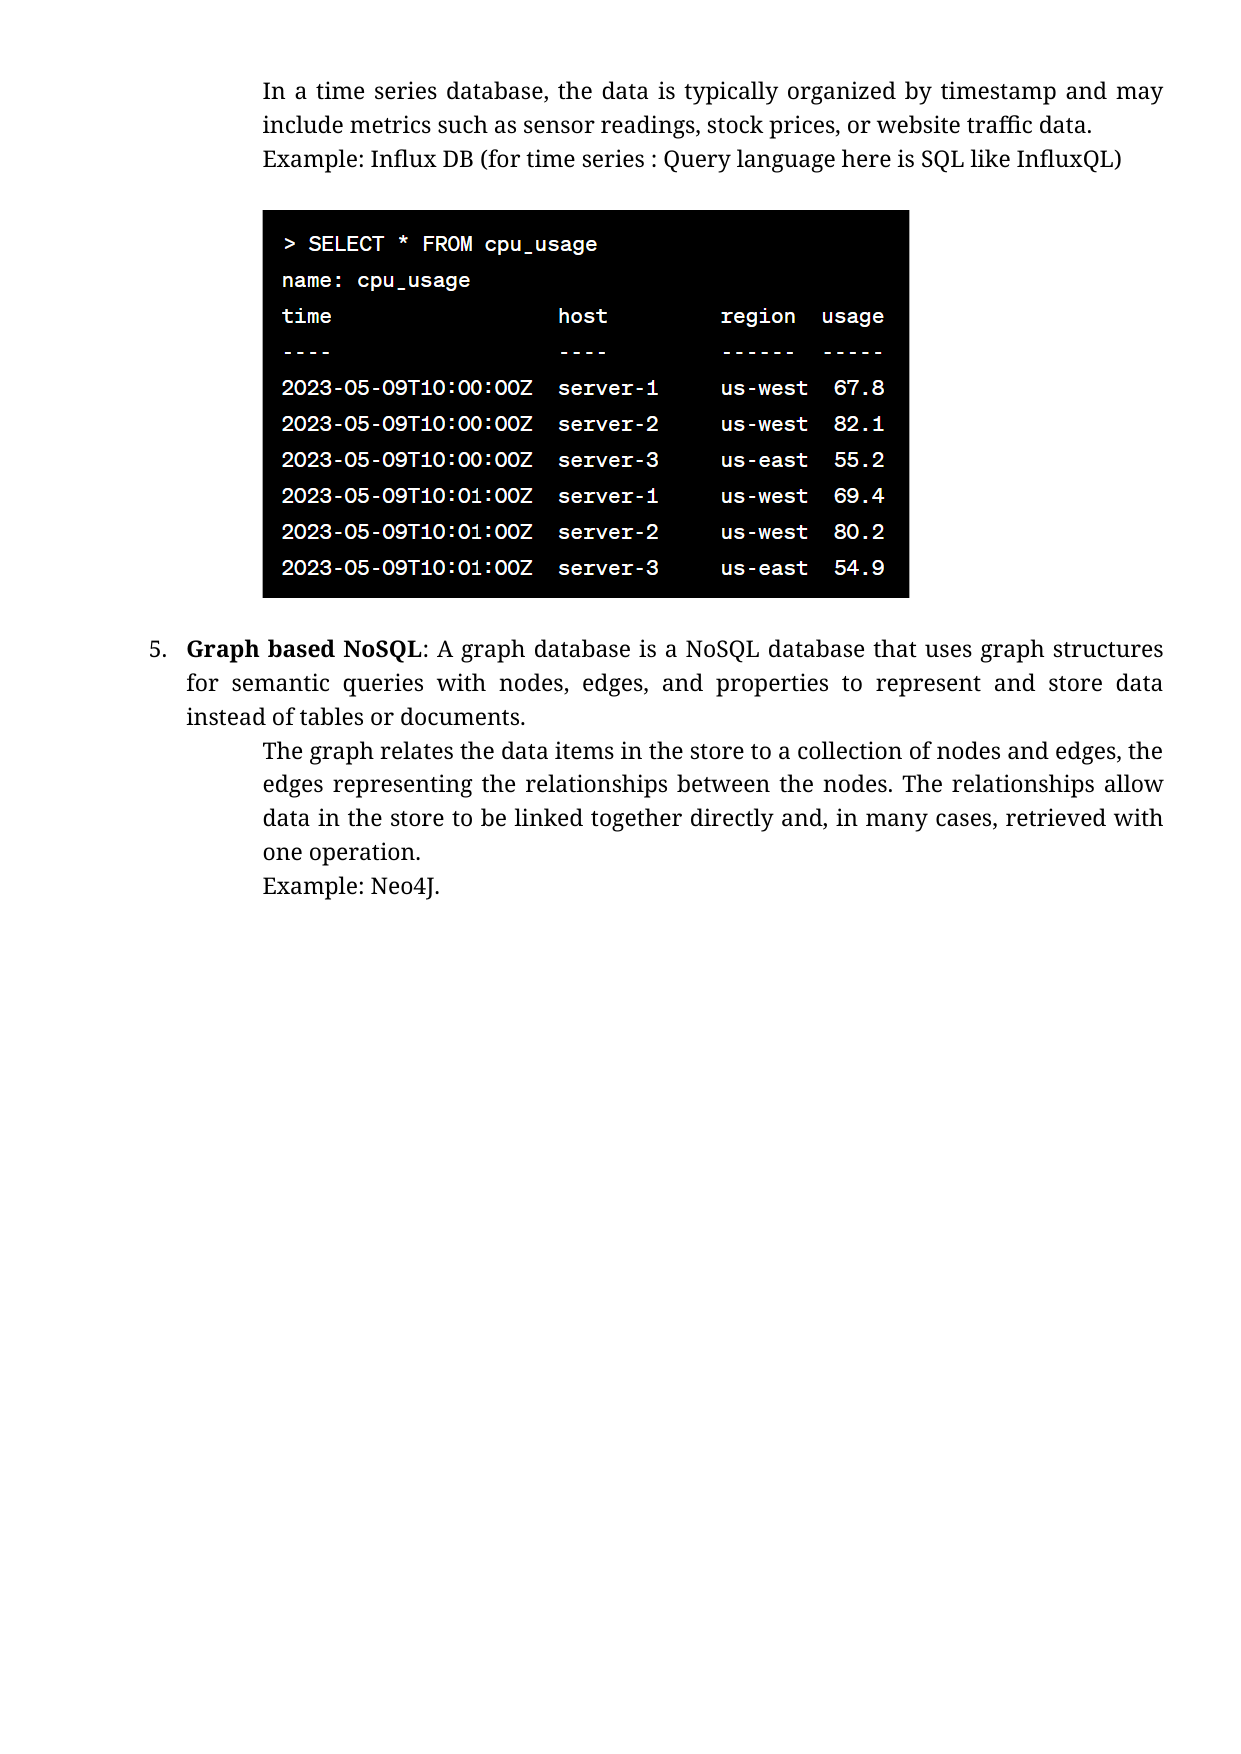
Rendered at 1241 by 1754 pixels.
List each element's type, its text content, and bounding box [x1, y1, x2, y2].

list The graph relates the data items in the store to a collection of nodes and edges, the edges representing the relationships between the nodes. The relationships allow data in the store to be linked together directly and, in many cases, retrieved with one operation. [262, 735, 1165, 867]
list Example: Influx DB (for time series : Query language here is SQL like InfluxQL) [262, 142, 1165, 174]
list Graph based NoSQL: A graph database is a NoSQL database that uses graph structures for semantic queries with nodes, edges, and properties to represent and store data instead of tables or documents. [149, 633, 1165, 732]
picture [262, 210, 910, 598]
list In a time series database, the data is typically organized by timestamp and may include metrics such as sensor readings, stock prices, or website traffic data. [262, 75, 1165, 140]
list Example: Neo4J. [262, 870, 1165, 901]
